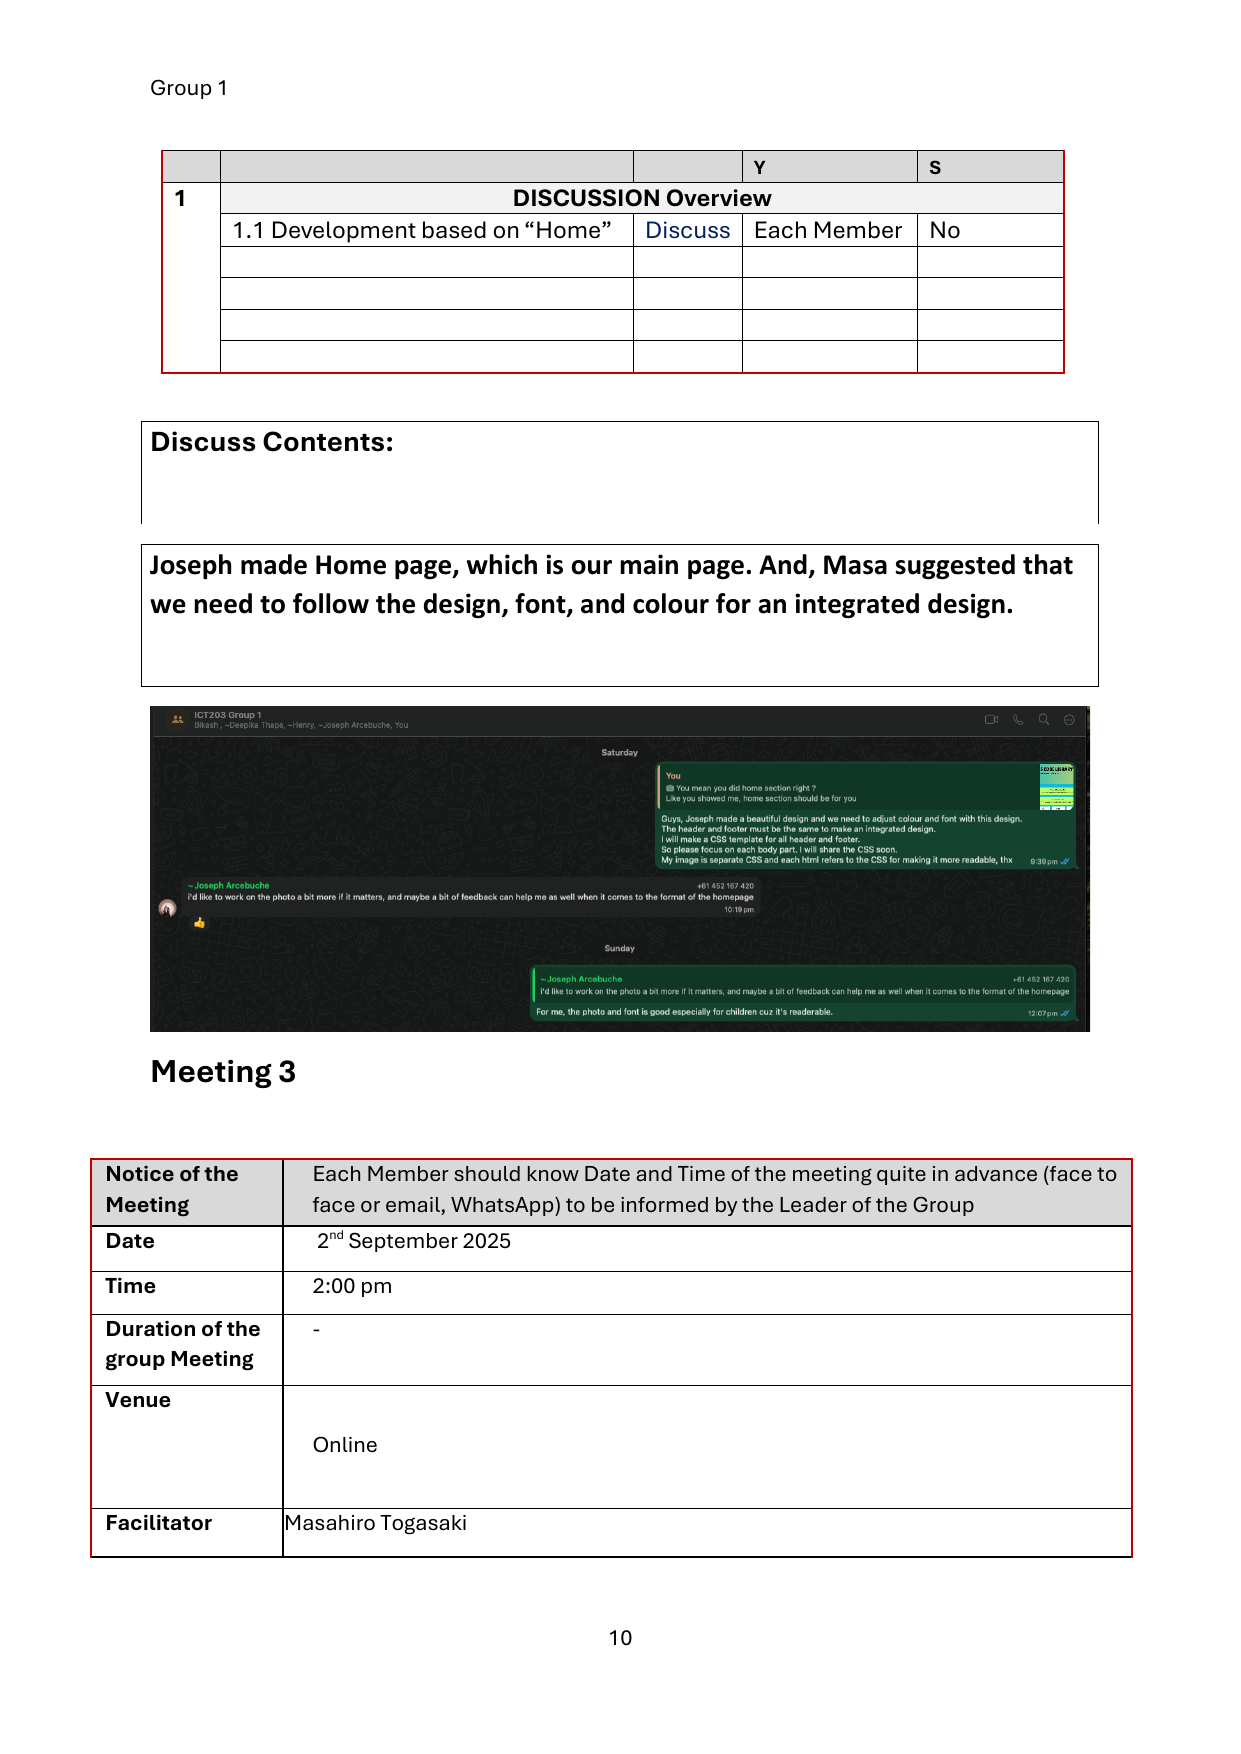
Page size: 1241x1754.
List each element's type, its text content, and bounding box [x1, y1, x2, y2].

table_cell Each Member [743, 214, 917, 246]
text Meeting 3 [150, 1051, 1090, 1091]
table_cell Documents [918, 151, 1063, 182]
table_cell [634, 247, 742, 277]
table_cell [918, 341, 1063, 372]
picture [150, 706, 1091, 1032]
table_cell Date [92, 1227, 282, 1271]
table_cell [918, 278, 1063, 309]
table_cell 2nd September 2025 [284, 1227, 1131, 1271]
table_cell [221, 247, 633, 277]
table_cell [221, 310, 633, 340]
table_cell [634, 278, 742, 309]
table_cell [284, 1315, 1131, 1385]
table_cell Item [221, 151, 633, 182]
table_cell No [163, 151, 220, 182]
text Discuss Contents: [142, 422, 1098, 524]
table_cell No [918, 214, 1063, 246]
table_cell Masahiro Togasaki [284, 1509, 1131, 1556]
table_cell [221, 341, 633, 372]
table_cell Venue [92, 1386, 282, 1508]
table_cell DISCUSSION Overview [221, 183, 1063, 213]
table_cell [743, 341, 917, 372]
table_cell [634, 310, 742, 340]
table_cell [743, 278, 917, 309]
table_cell [743, 247, 917, 277]
table_cell Facilitator [92, 1509, 282, 1556]
table_cell 1.1 Development based on “Home” [221, 214, 633, 246]
table_cell Time [92, 1272, 282, 1313]
table_header Notice of the Meeting [92, 1160, 282, 1225]
table_cell 1 [163, 183, 220, 372]
table_cell Responsibility [743, 151, 917, 182]
table_cell Action [634, 151, 742, 182]
table_cell [918, 247, 1063, 277]
table_cell Online [284, 1413, 1131, 1508]
table_cell Duration of the group Meeting [92, 1315, 282, 1385]
table_cell [743, 310, 917, 340]
table_header Each Member should know Date and Time of the meeting quite in advance (face to face or email, WhatsApp) to be informed by the Leader of the Group [284, 1160, 1131, 1225]
text Joseph made Home page, which is our main page. And, Masa suggested that we need to follow the design, font, and colour for an integrated design. [142, 545, 1098, 686]
table_cell 2:00 pm [284, 1272, 1131, 1313]
table_cell Discuss [634, 214, 742, 246]
table_cell [221, 278, 633, 309]
table_cell [634, 341, 742, 372]
table_cell [918, 310, 1063, 340]
